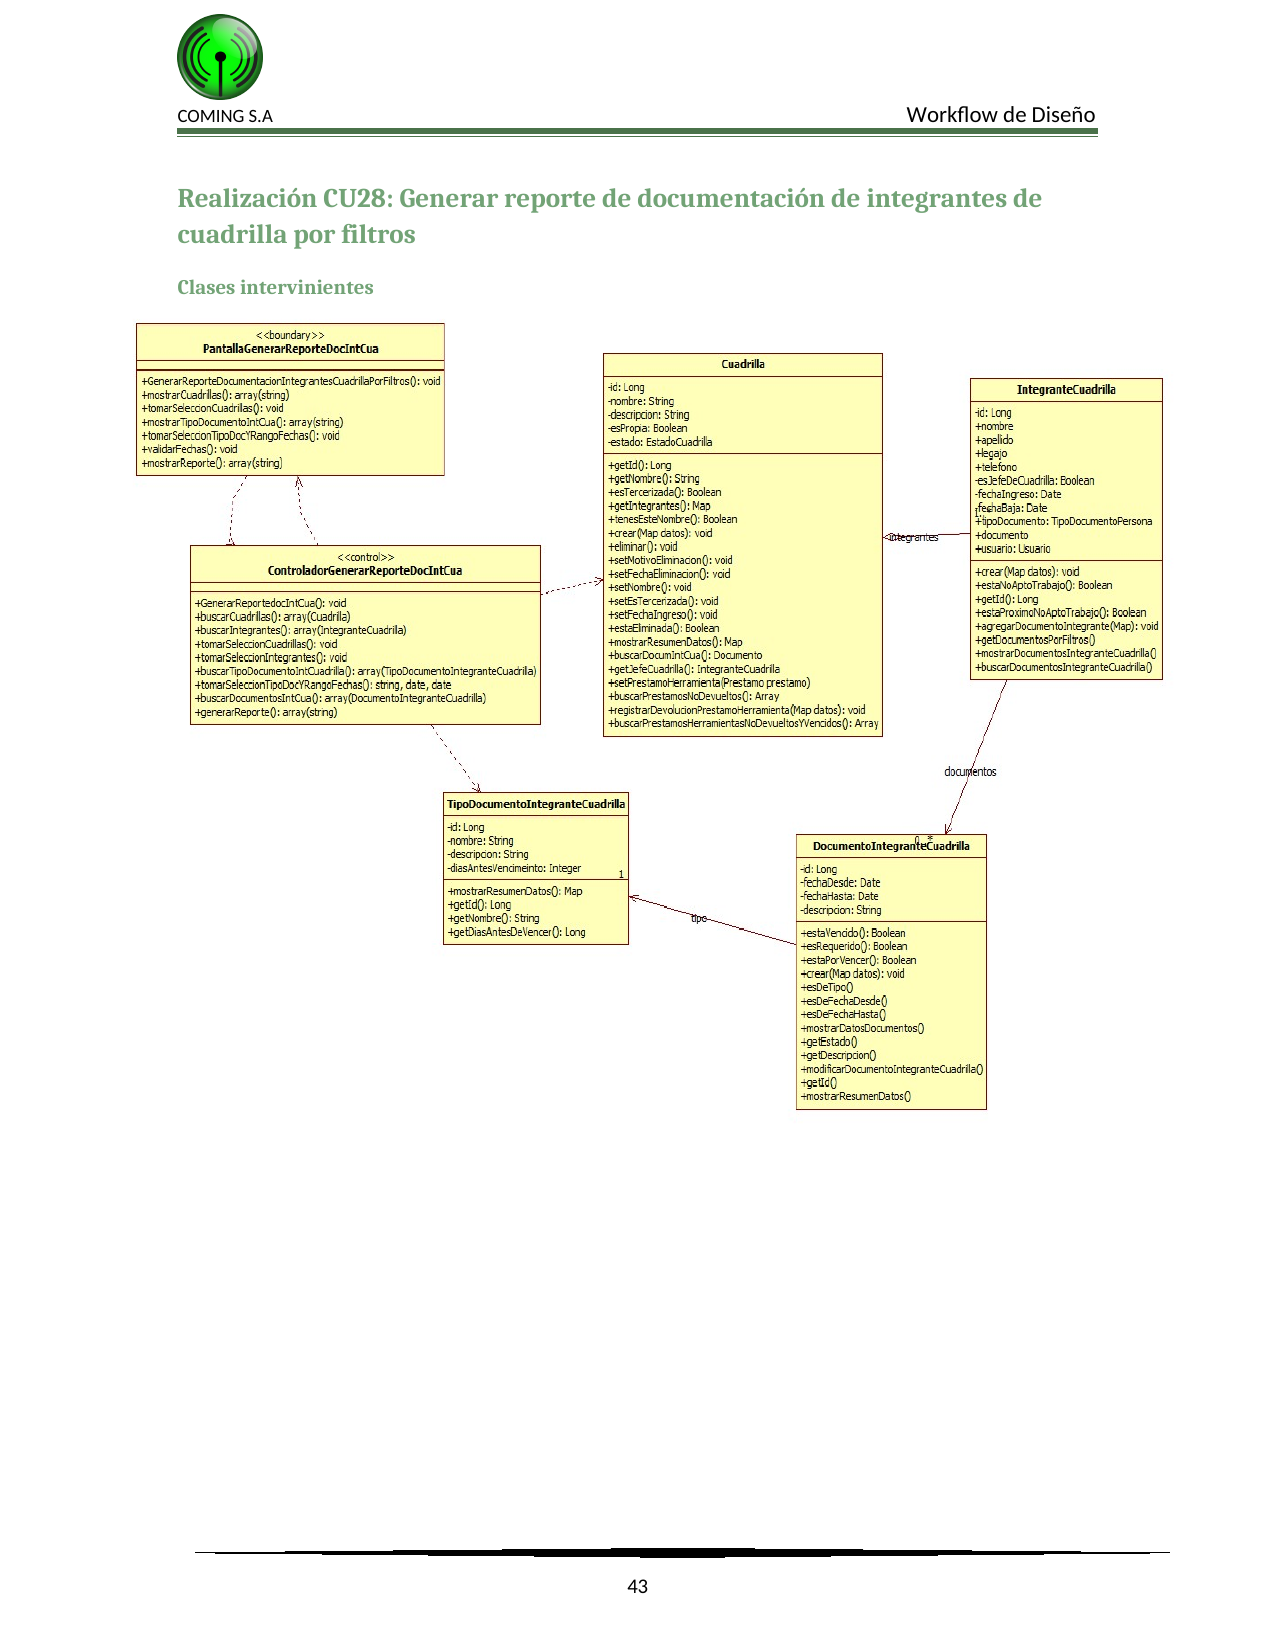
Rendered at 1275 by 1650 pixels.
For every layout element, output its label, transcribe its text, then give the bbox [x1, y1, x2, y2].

picture [118, 303, 1180, 1131]
picture [177, 14, 263, 100]
subtitle Clases intervinientes [177, 276, 1098, 300]
subtitle Realización CU28: Generar reporte de documentación de integrantes de cuadrilla por filtros [177, 183, 1098, 250]
